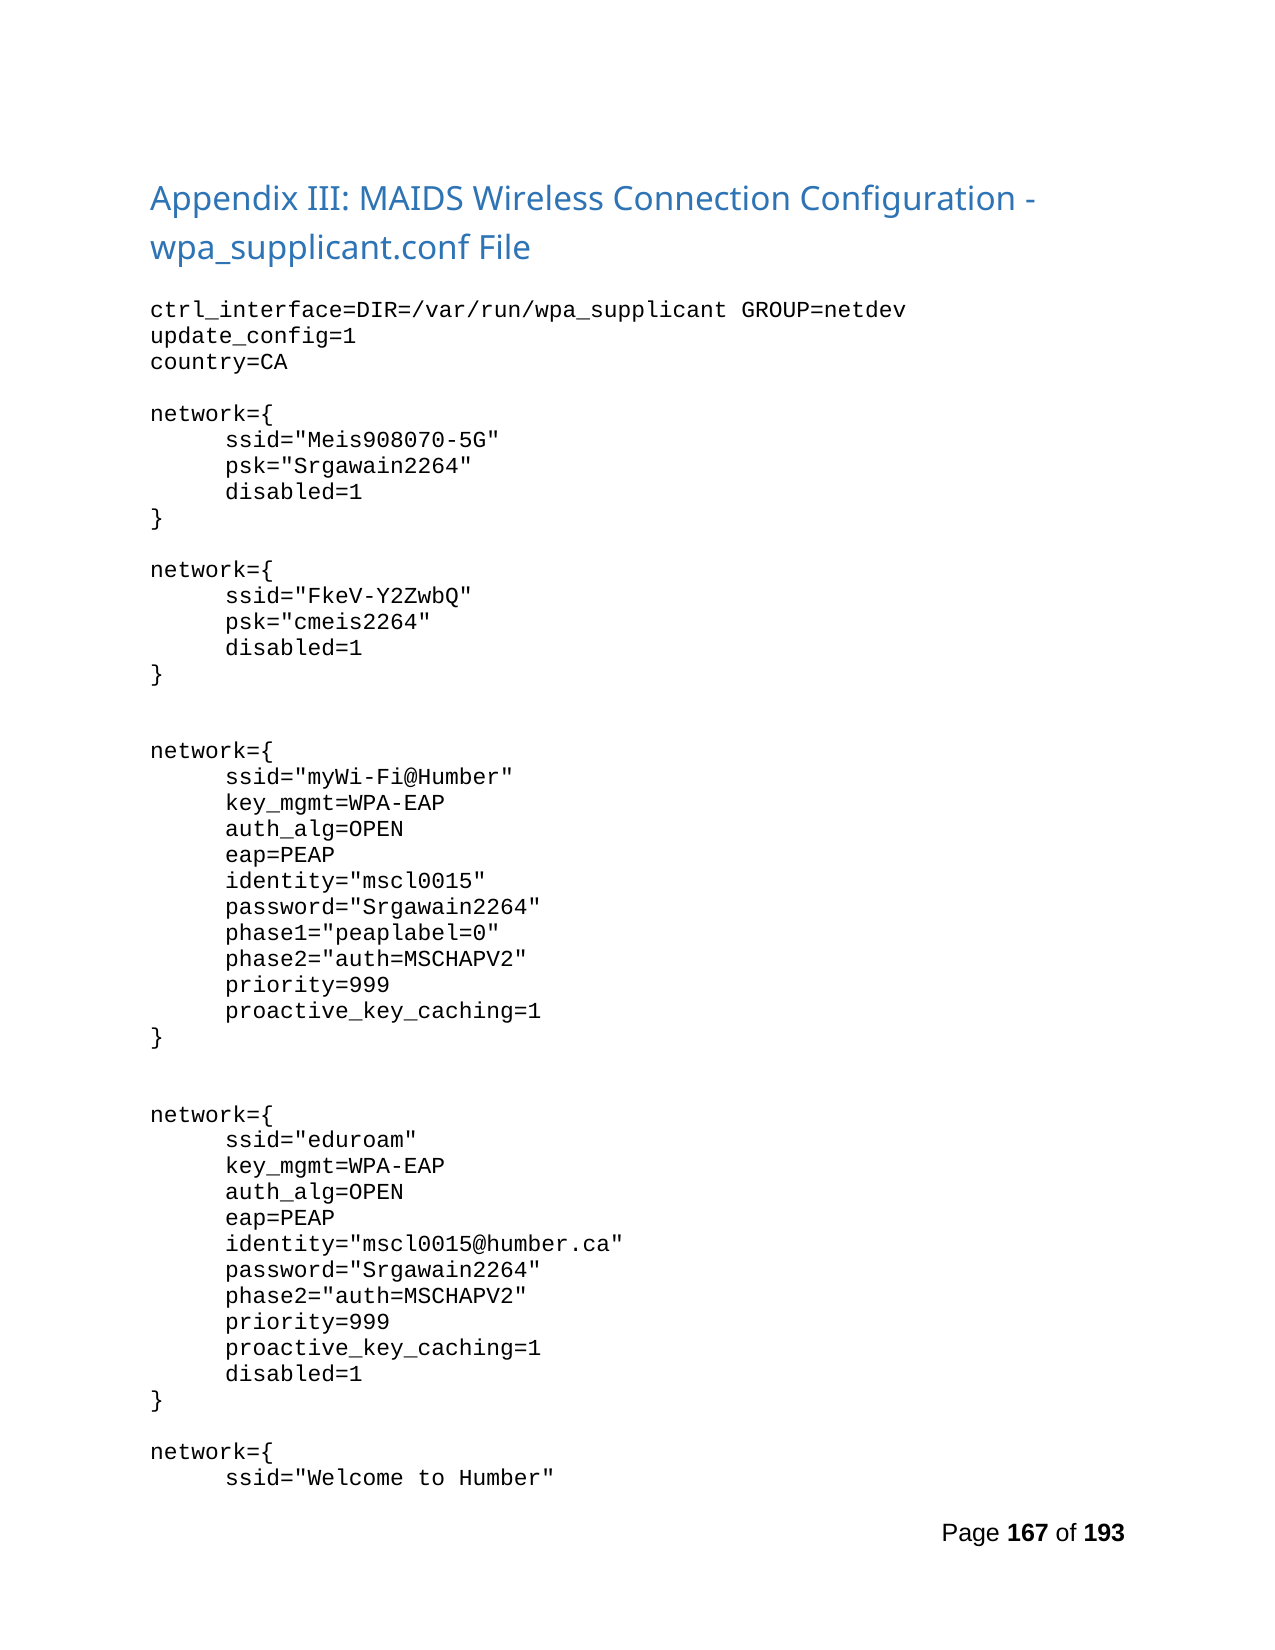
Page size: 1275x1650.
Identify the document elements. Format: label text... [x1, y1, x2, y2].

text } [150, 1025, 1125, 1051]
text country=CA [150, 351, 1125, 377]
text password="Srgawain2264" [150, 895, 1125, 921]
text password="Srgawain2264" [150, 1258, 1125, 1284]
text } [150, 506, 1125, 532]
text } [150, 662, 1125, 688]
text phase2="auth=MSCHAPV2" [150, 947, 1125, 973]
text identity="mscl0015" [150, 869, 1125, 895]
text eap=PEAP [150, 1207, 1125, 1233]
text update_config=1 [150, 325, 1125, 351]
text priority=999 [150, 973, 1125, 999]
text auth_alg=OPEN [150, 818, 1125, 843]
text key_mgmt=WPA-EAP [150, 792, 1125, 818]
text network={ [150, 558, 1125, 584]
text psk="cmeis2264" [150, 610, 1125, 636]
text ssid="myWi-Fi@Humber" [150, 766, 1125, 792]
text proactive_key_caching=1 [150, 1336, 1125, 1362]
text identity="mscl0015@humber.ca" [150, 1233, 1125, 1258]
text ssid="Meis908070-5G" [150, 428, 1125, 454]
text ssid="eduroam" [150, 1129, 1125, 1155]
text network={ [150, 740, 1125, 766]
text proactive_key_caching=1 [150, 999, 1125, 1025]
text ssid="FkeV-Y2ZwbQ" [150, 584, 1125, 610]
text ctrl_interface=DIR=/var/run/wpa_supplicant GROUP=netdev [150, 299, 1125, 325]
subtitle Appendix III: MAIDS Wireless Connection Configuration - wpa_supplicant.conf File [150, 175, 1125, 269]
text phase1="peaplabel=0" [150, 921, 1125, 947]
text disabled=1 [150, 1362, 1125, 1388]
text auth_alg=OPEN [150, 1181, 1125, 1207]
text ssid="Welcome to Humber" [150, 1466, 1125, 1492]
text psk="Srgawain2264" [150, 454, 1125, 480]
text eap=PEAP [150, 843, 1125, 869]
text phase2="auth=MSCHAPV2" [150, 1284, 1125, 1310]
text key_mgmt=WPA-EAP [150, 1155, 1125, 1181]
text disabled=1 [150, 480, 1125, 506]
text } [150, 1388, 1125, 1414]
text priority=999 [150, 1310, 1125, 1336]
text network={ [150, 1440, 1125, 1466]
text disabled=1 [150, 636, 1125, 662]
text network={ [150, 403, 1125, 428]
text network={ [150, 1103, 1125, 1129]
